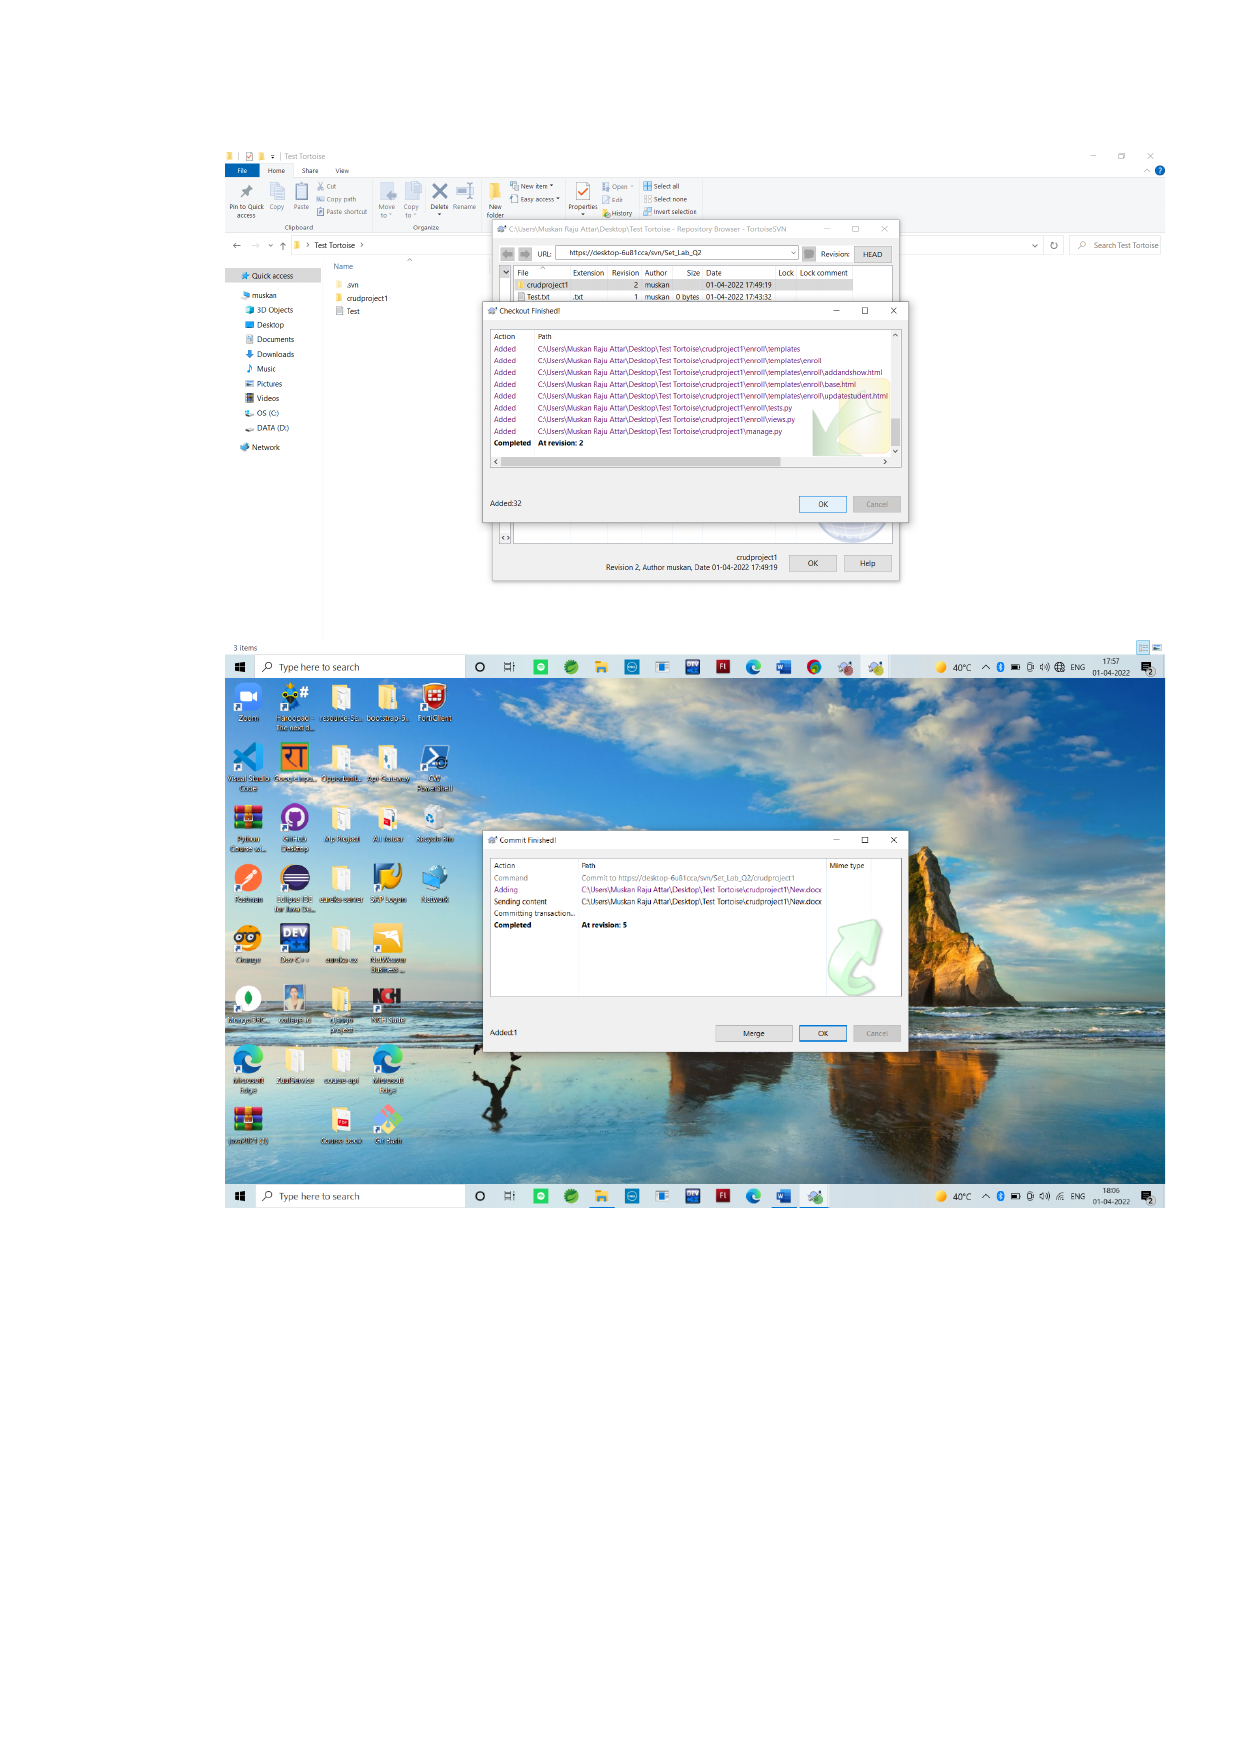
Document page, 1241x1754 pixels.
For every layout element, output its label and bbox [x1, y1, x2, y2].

picture [225, 150, 1166, 1208]
